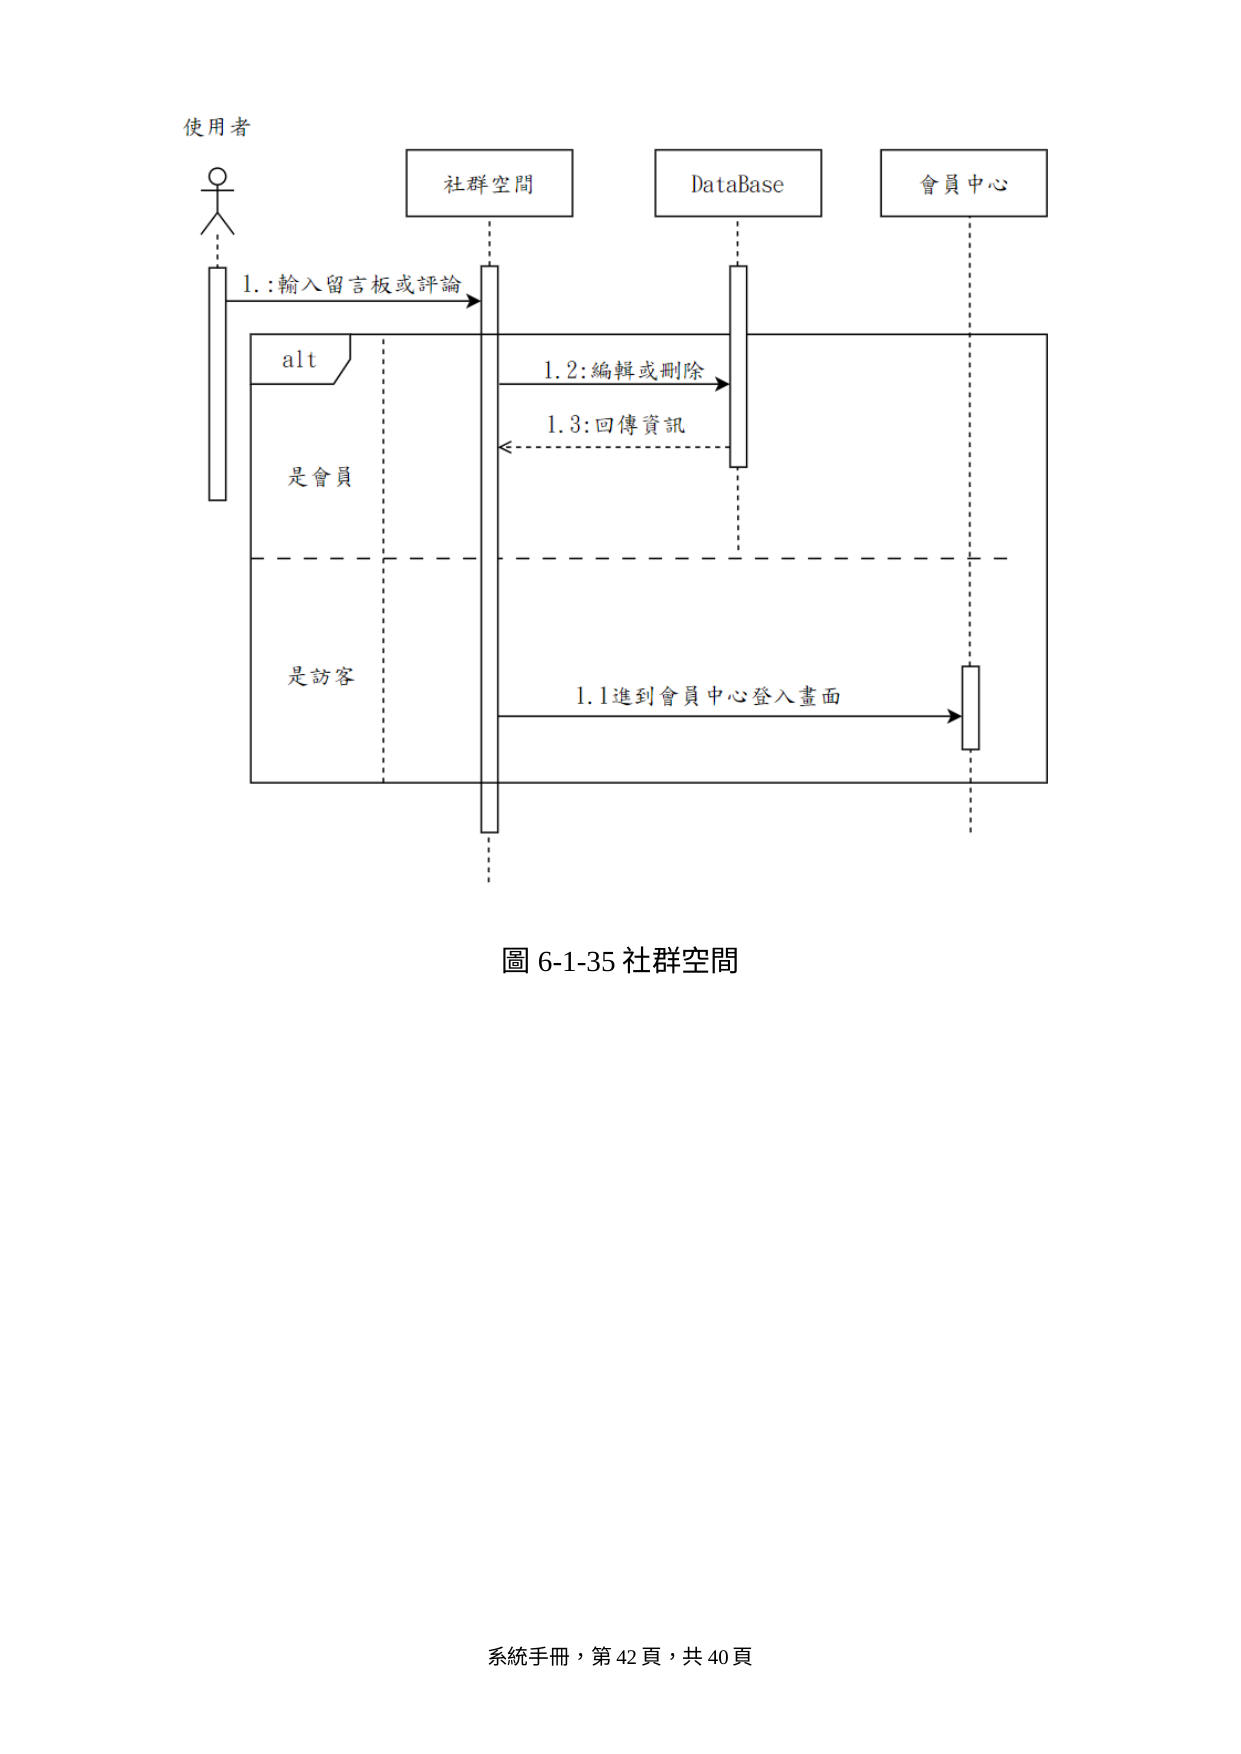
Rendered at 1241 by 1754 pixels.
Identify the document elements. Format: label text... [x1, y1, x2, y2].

picture [171, 95, 1069, 890]
